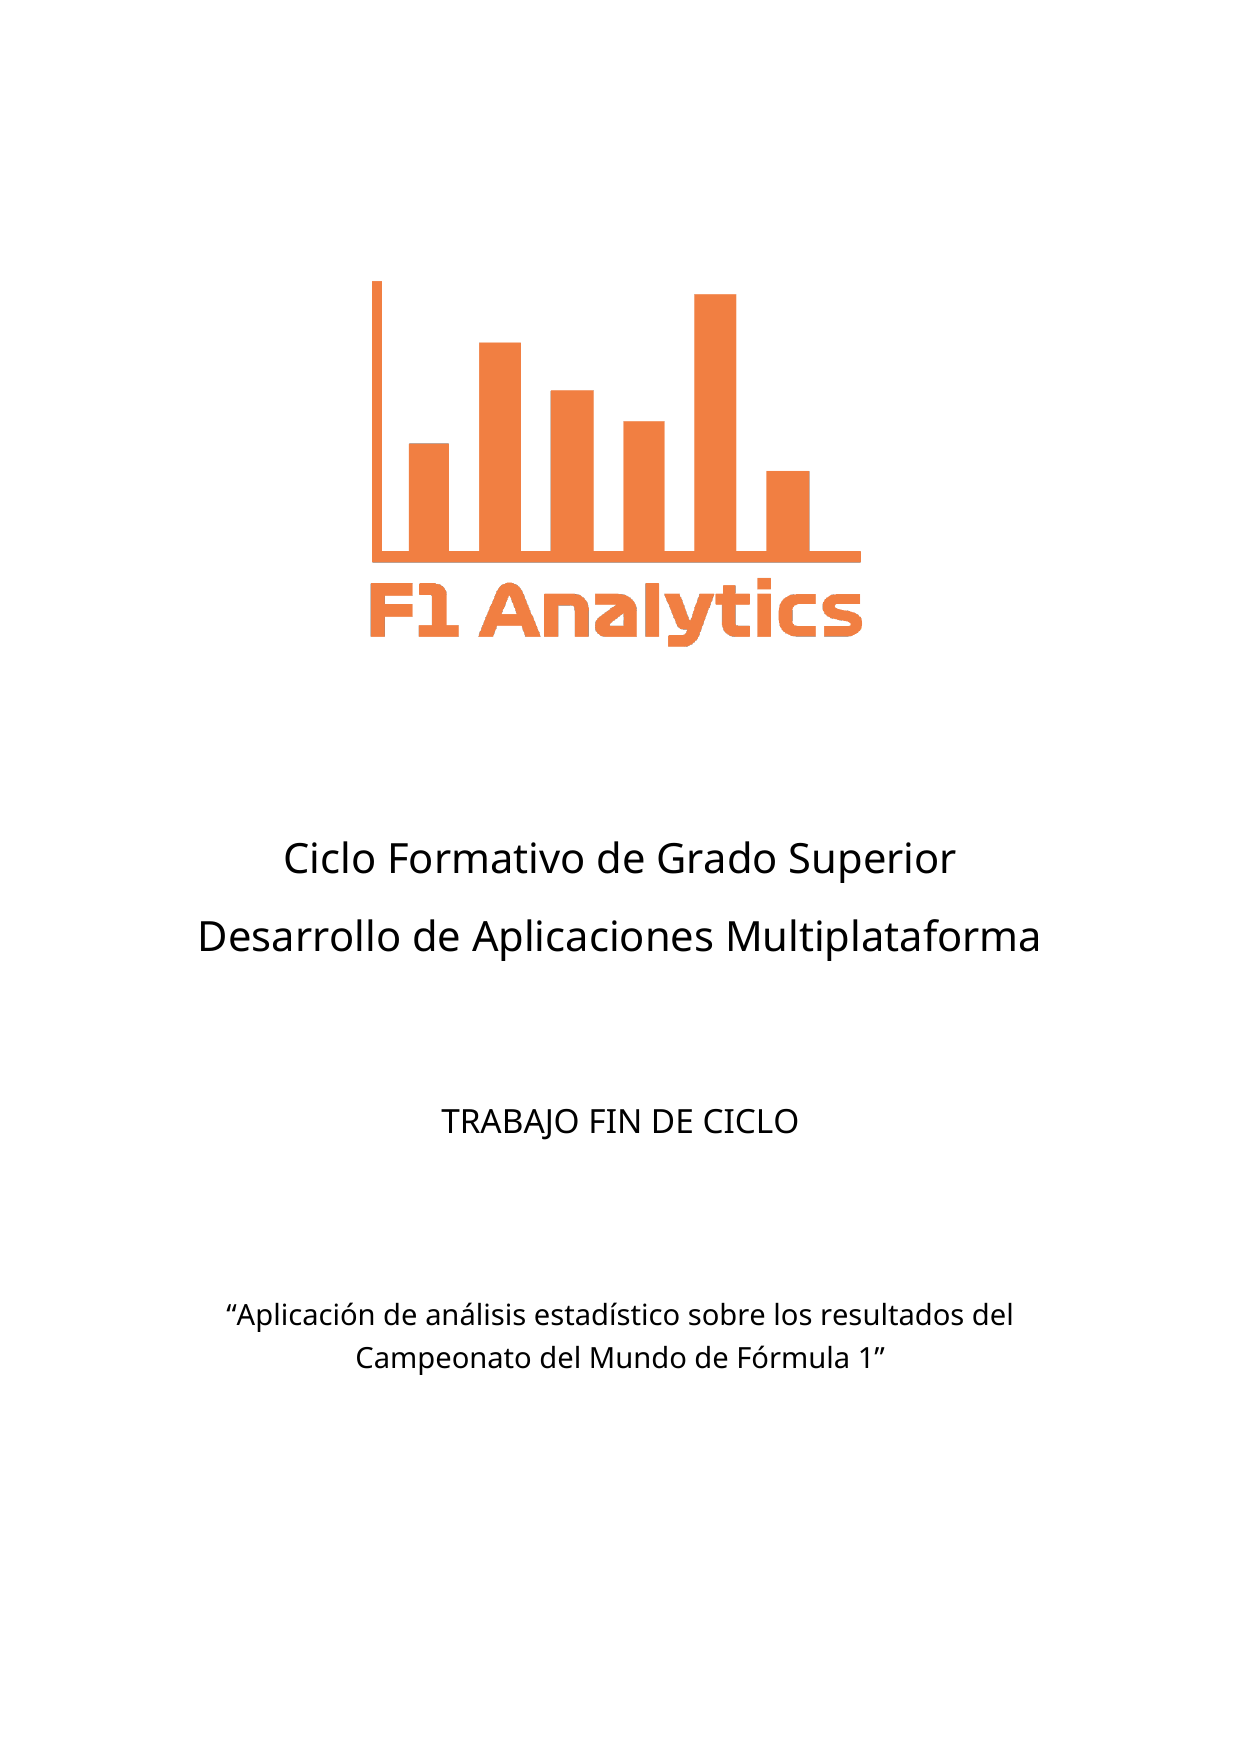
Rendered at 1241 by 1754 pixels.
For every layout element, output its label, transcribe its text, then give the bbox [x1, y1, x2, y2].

picture [177, 147, 1063, 781]
text TRABAJO FIN DE CICLO [177, 1098, 1063, 1143]
text Ciclo Formativo de Grado Superior [177, 829, 1063, 886]
text “Aplicación de análisis estadístico sobre los resultados del Campeonato del Mundo de Fórmula 1” [177, 1294, 1063, 1377]
text Desarrollo de Aplicaciones Multiplataforma [177, 907, 1063, 964]
